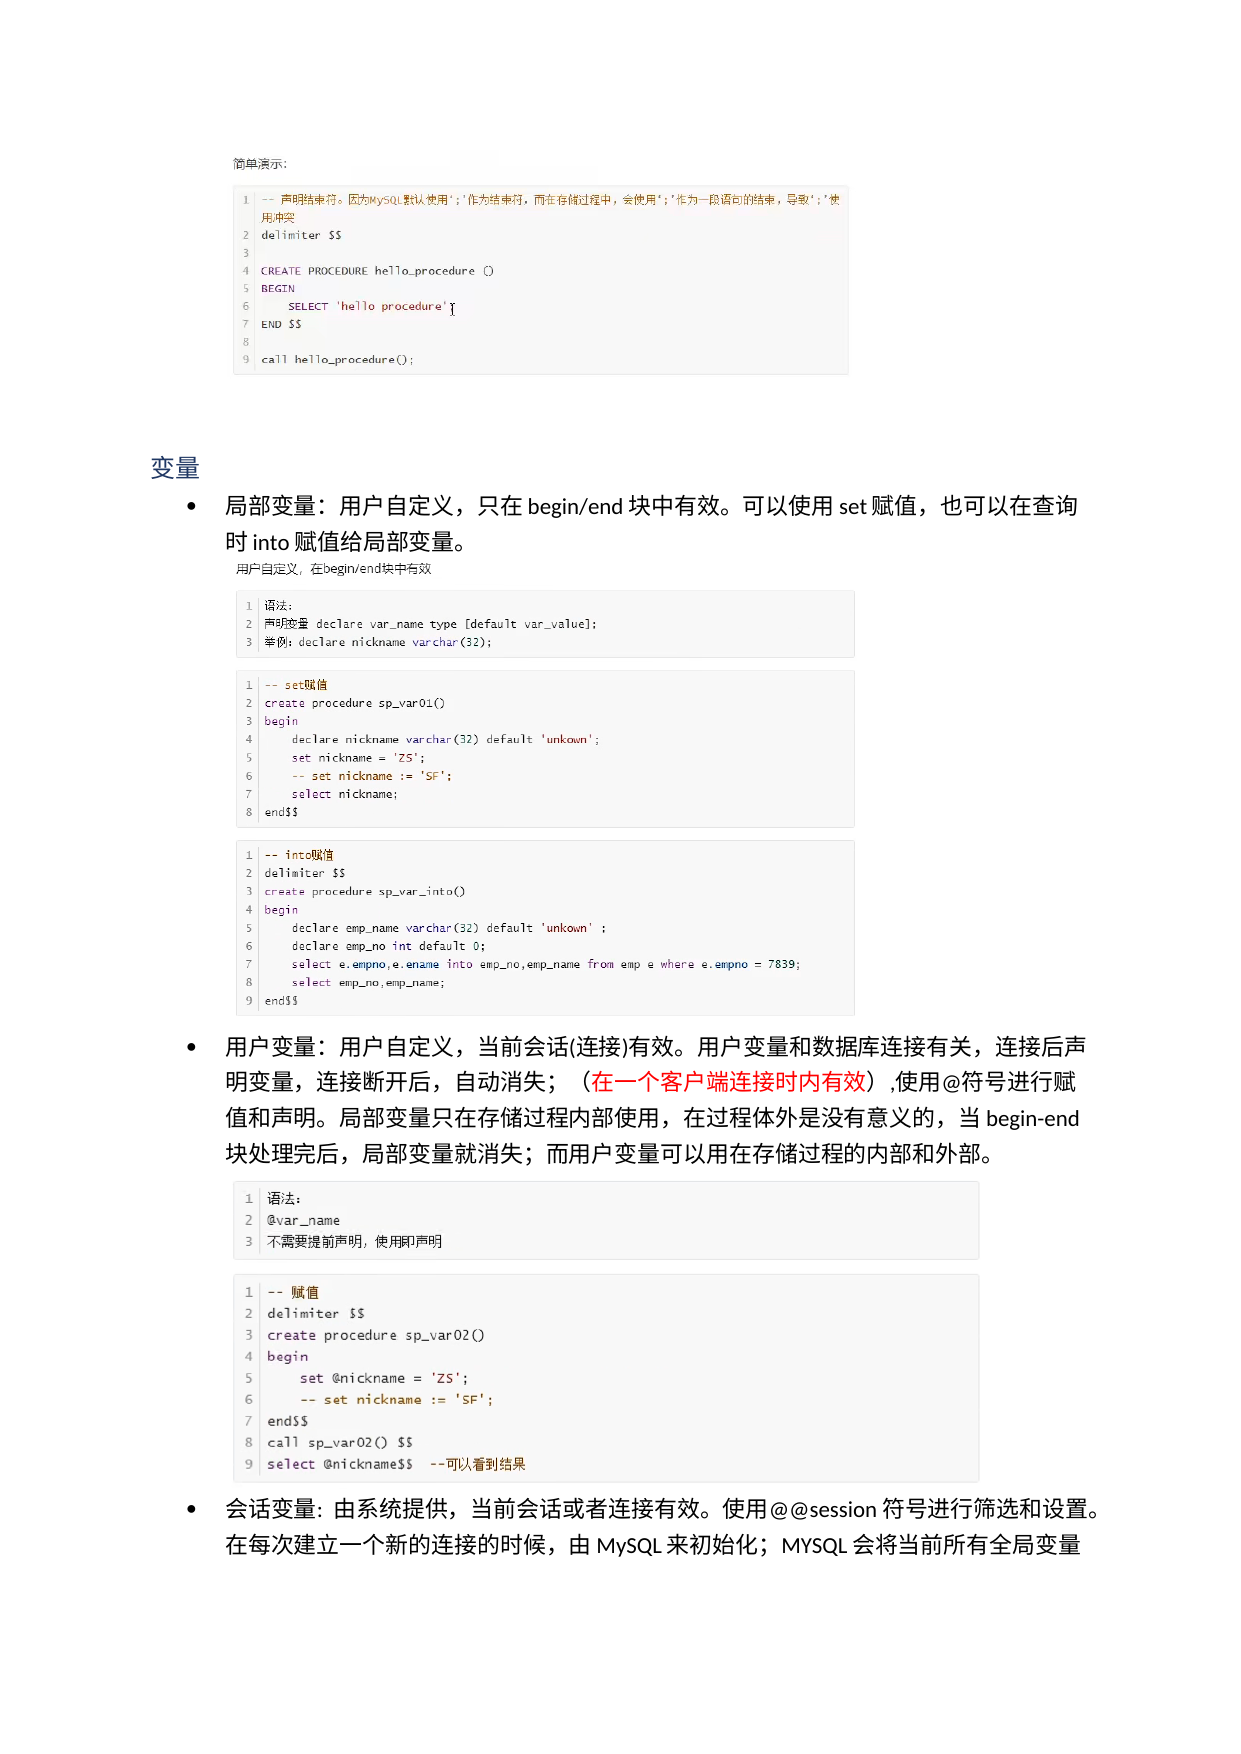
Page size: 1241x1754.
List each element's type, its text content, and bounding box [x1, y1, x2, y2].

list 局部变量：用户自定义，只在begin/end块中有效。可以使用set赋值，也可以在查询时into赋值给局部变量。 [187, 488, 1090, 557]
picture [225, 150, 868, 383]
picture [225, 559, 869, 1027]
subtitle 变量 [150, 449, 1090, 485]
list 用户变量：用户自定义，当前会话(连接)有效。用户变量和数据库连接有关，连接后声明变量，连接断开后，自动消失；（在一个客户端连接时内有效）,使用@符号进行赋值和声明。局部变量只在存储过程内部使用，在过程体外是没有意义的，当begin-end块处理完后，局部变量就消失；而用户变量可以用在存储过程的内部和外部。 [187, 1028, 1090, 1169]
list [187, 1491, 1090, 1560]
picture [225, 1171, 997, 1489]
